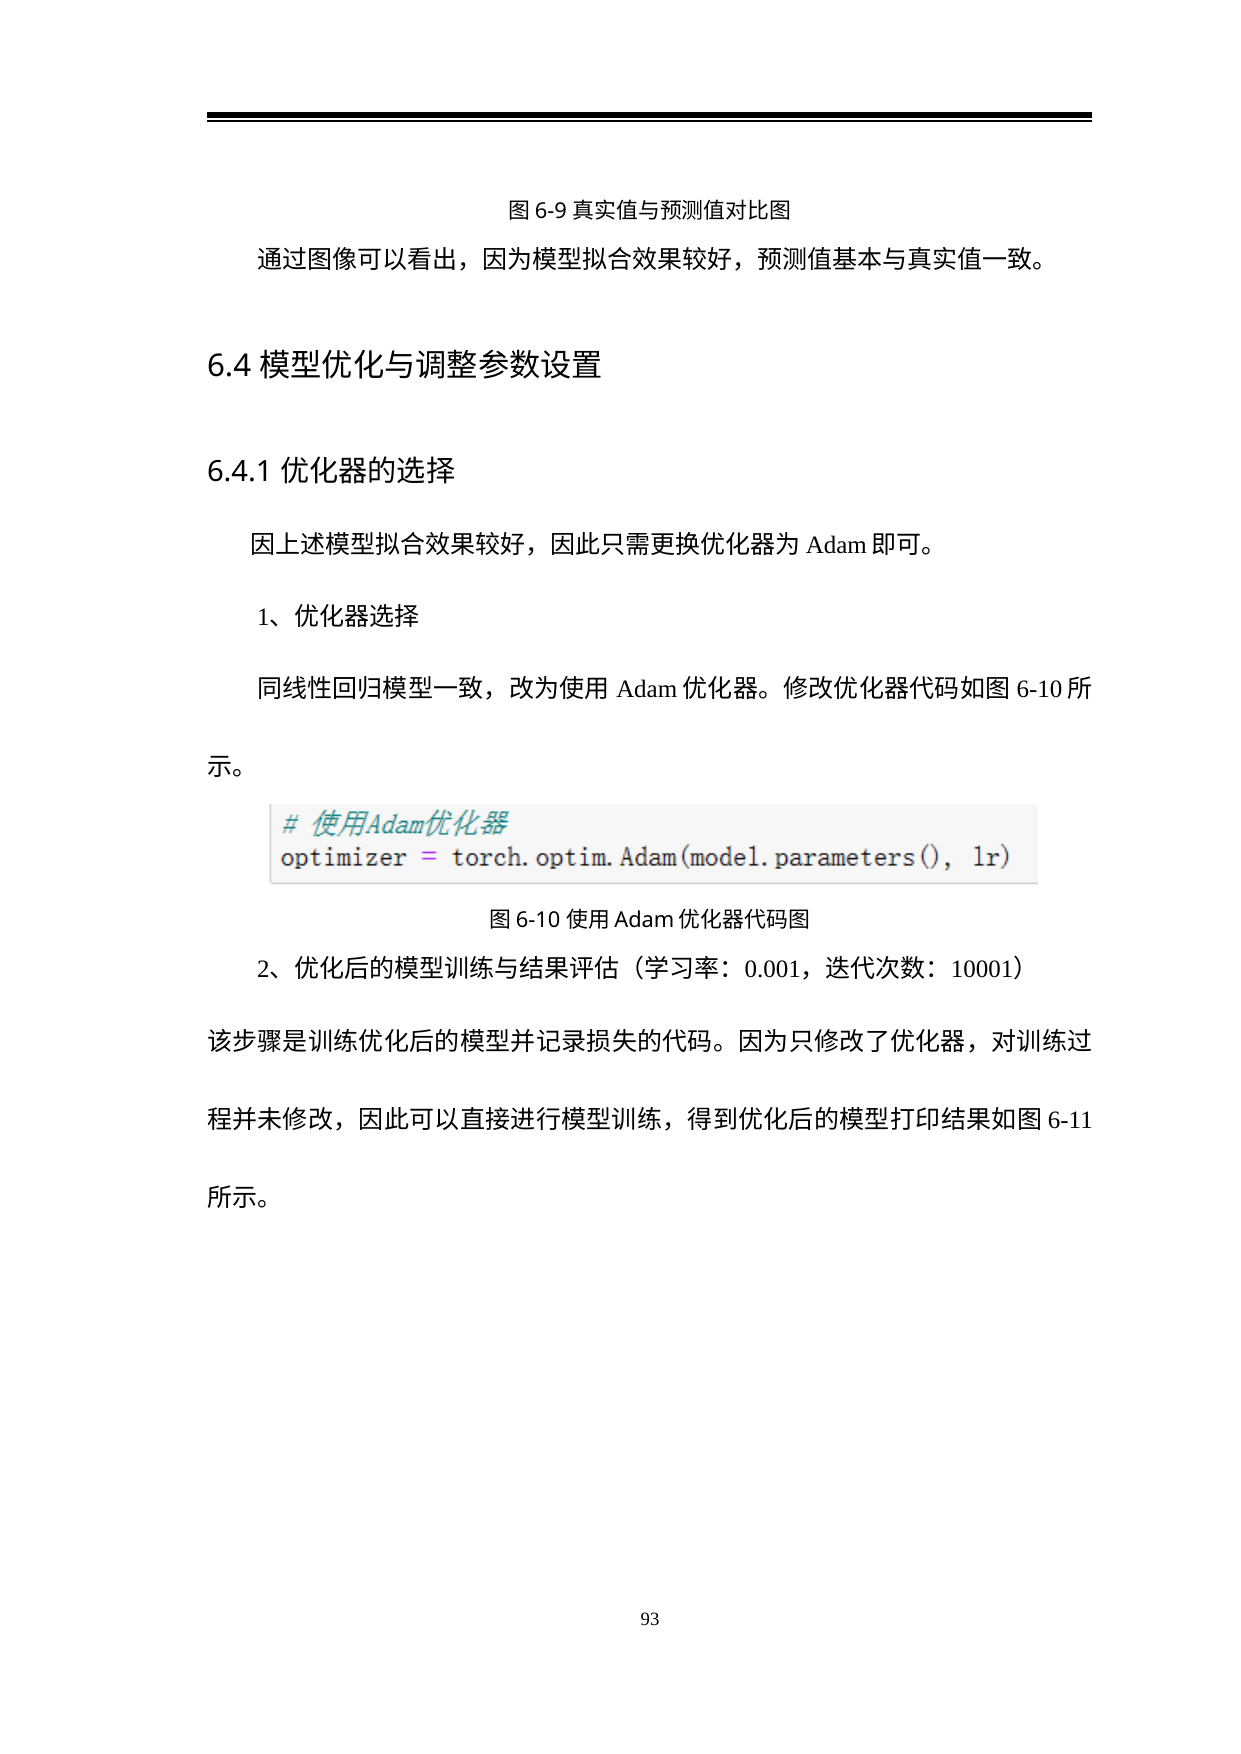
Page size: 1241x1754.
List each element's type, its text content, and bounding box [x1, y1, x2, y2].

text 因上述模型拟合效果较好，因此只需更换优化器为Adam即可。 [207, 510, 1092, 575]
subtitle 6.4.1 优化器的选择 [207, 437, 1092, 502]
subtitle 6.4 模型优化与调整参数设置 [207, 330, 1092, 395]
text 同线性回归模型一致，改为使用Adam优化器。修改优化器代码如图6-10所示。 [207, 654, 1092, 797]
text 图6-10 使用Adam优化器代码图 [207, 902, 1092, 934]
picture [262, 804, 1038, 886]
text 2、优化后的模型训练与结果评估（学习率：0.001，迭代次数：10001） [207, 934, 1092, 999]
text 1、优化器选择 [207, 582, 1092, 647]
text 图6-9 真实值与预测值对比图 [207, 193, 1092, 225]
text 通过图像可以看出，因为模型拟合效果较好，预测值基本与真实值一致。 [207, 225, 1092, 290]
text 该步骤是训练优化后的模型并记录损失的代码。因为只修改了优化器，对训练过程并未修改，因此可以直接进行模型训练，得到优化后的模型打印结果如图6-11所示。 [207, 1007, 1092, 1228]
